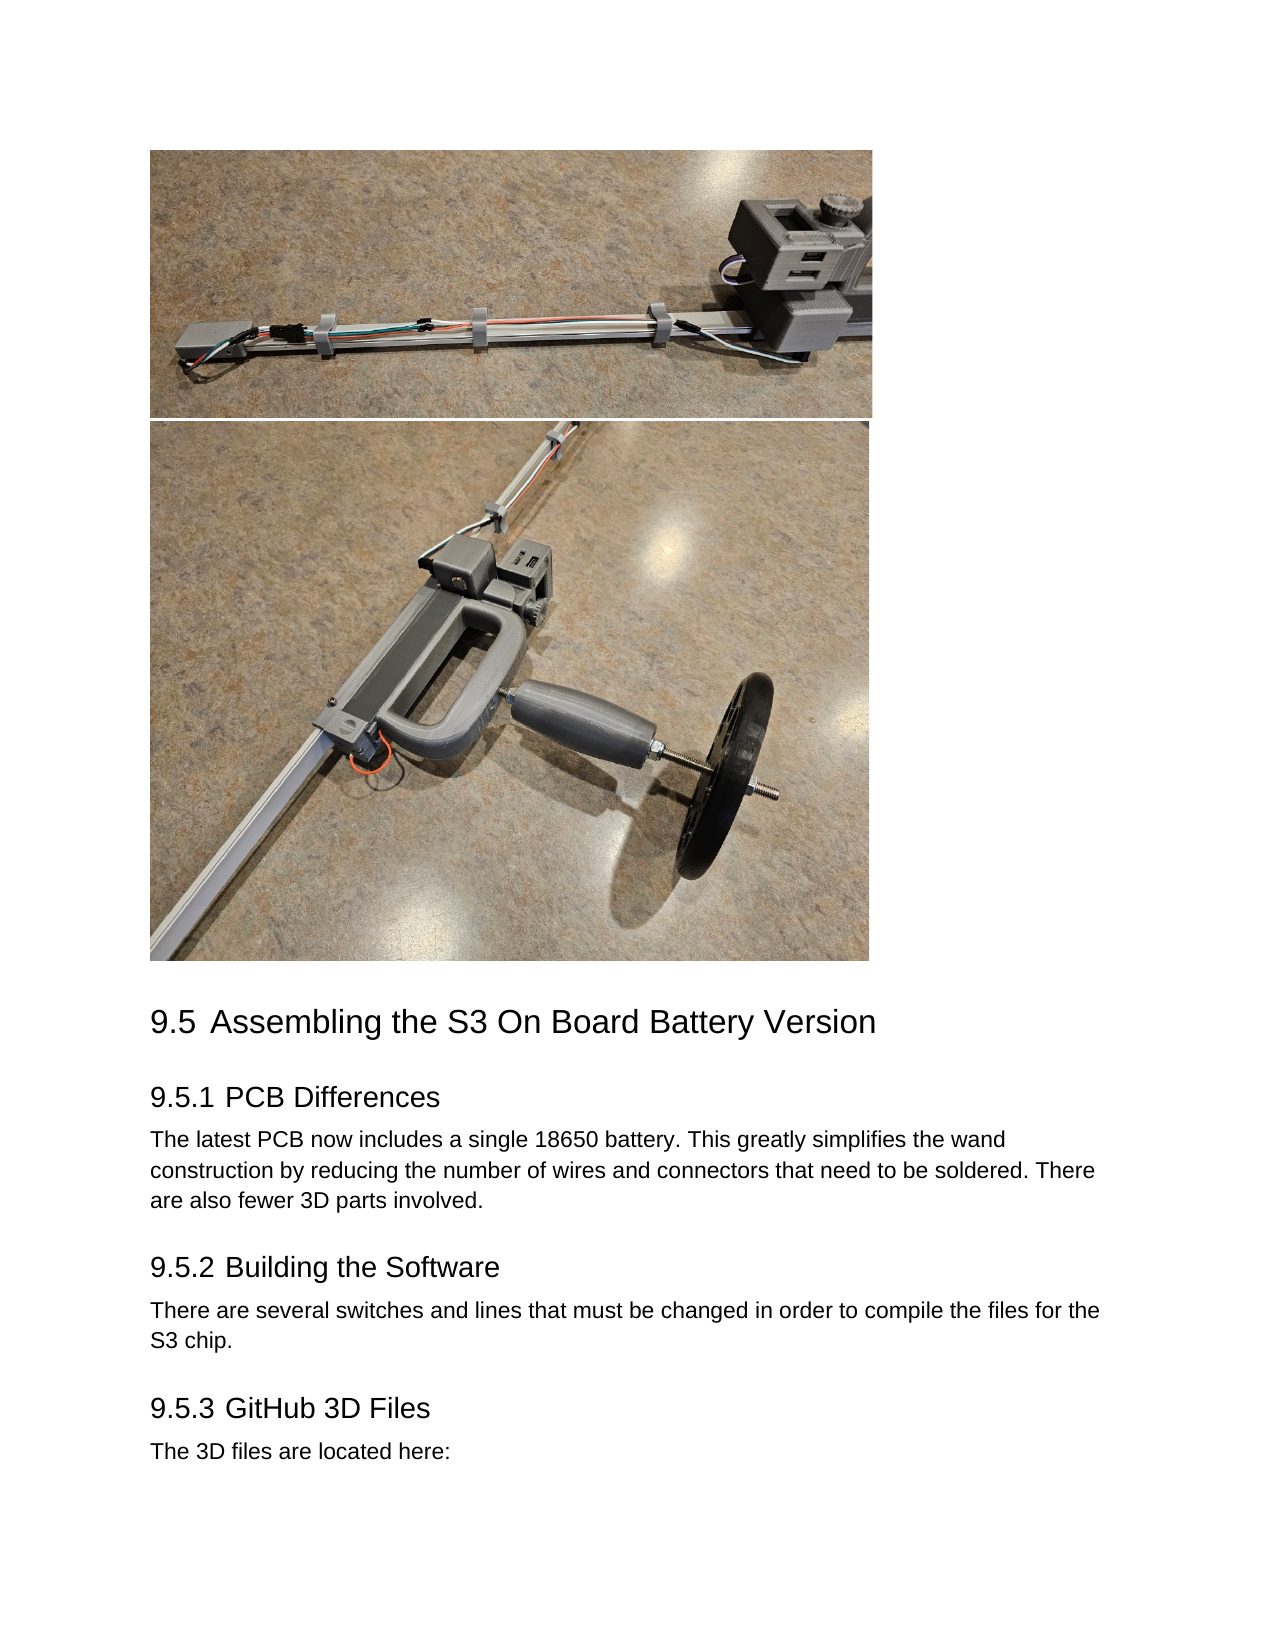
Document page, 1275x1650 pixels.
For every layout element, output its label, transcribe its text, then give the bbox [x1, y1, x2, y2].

subtitle GitHub 3D Files [150, 1391, 1125, 1424]
picture [150, 150, 873, 418]
picture [150, 421, 870, 961]
text The 3D files are located here: [150, 1438, 1125, 1464]
subtitle Building the Software [150, 1250, 1125, 1284]
subtitle PCB Differences [150, 1079, 1125, 1113]
text The latest PCB now includes a single 18650 battery. This greatly simplifies the wand construction by reducing the number of wires and connectors that need to be soldered. There are also fewer 3D parts involved. [150, 1126, 1125, 1213]
subtitle Assembling the S3 On Board Battery Version [150, 1002, 1125, 1041]
text There are several switches and lines that must be changed in order to compile the files for the S3 chip. [150, 1297, 1125, 1354]
